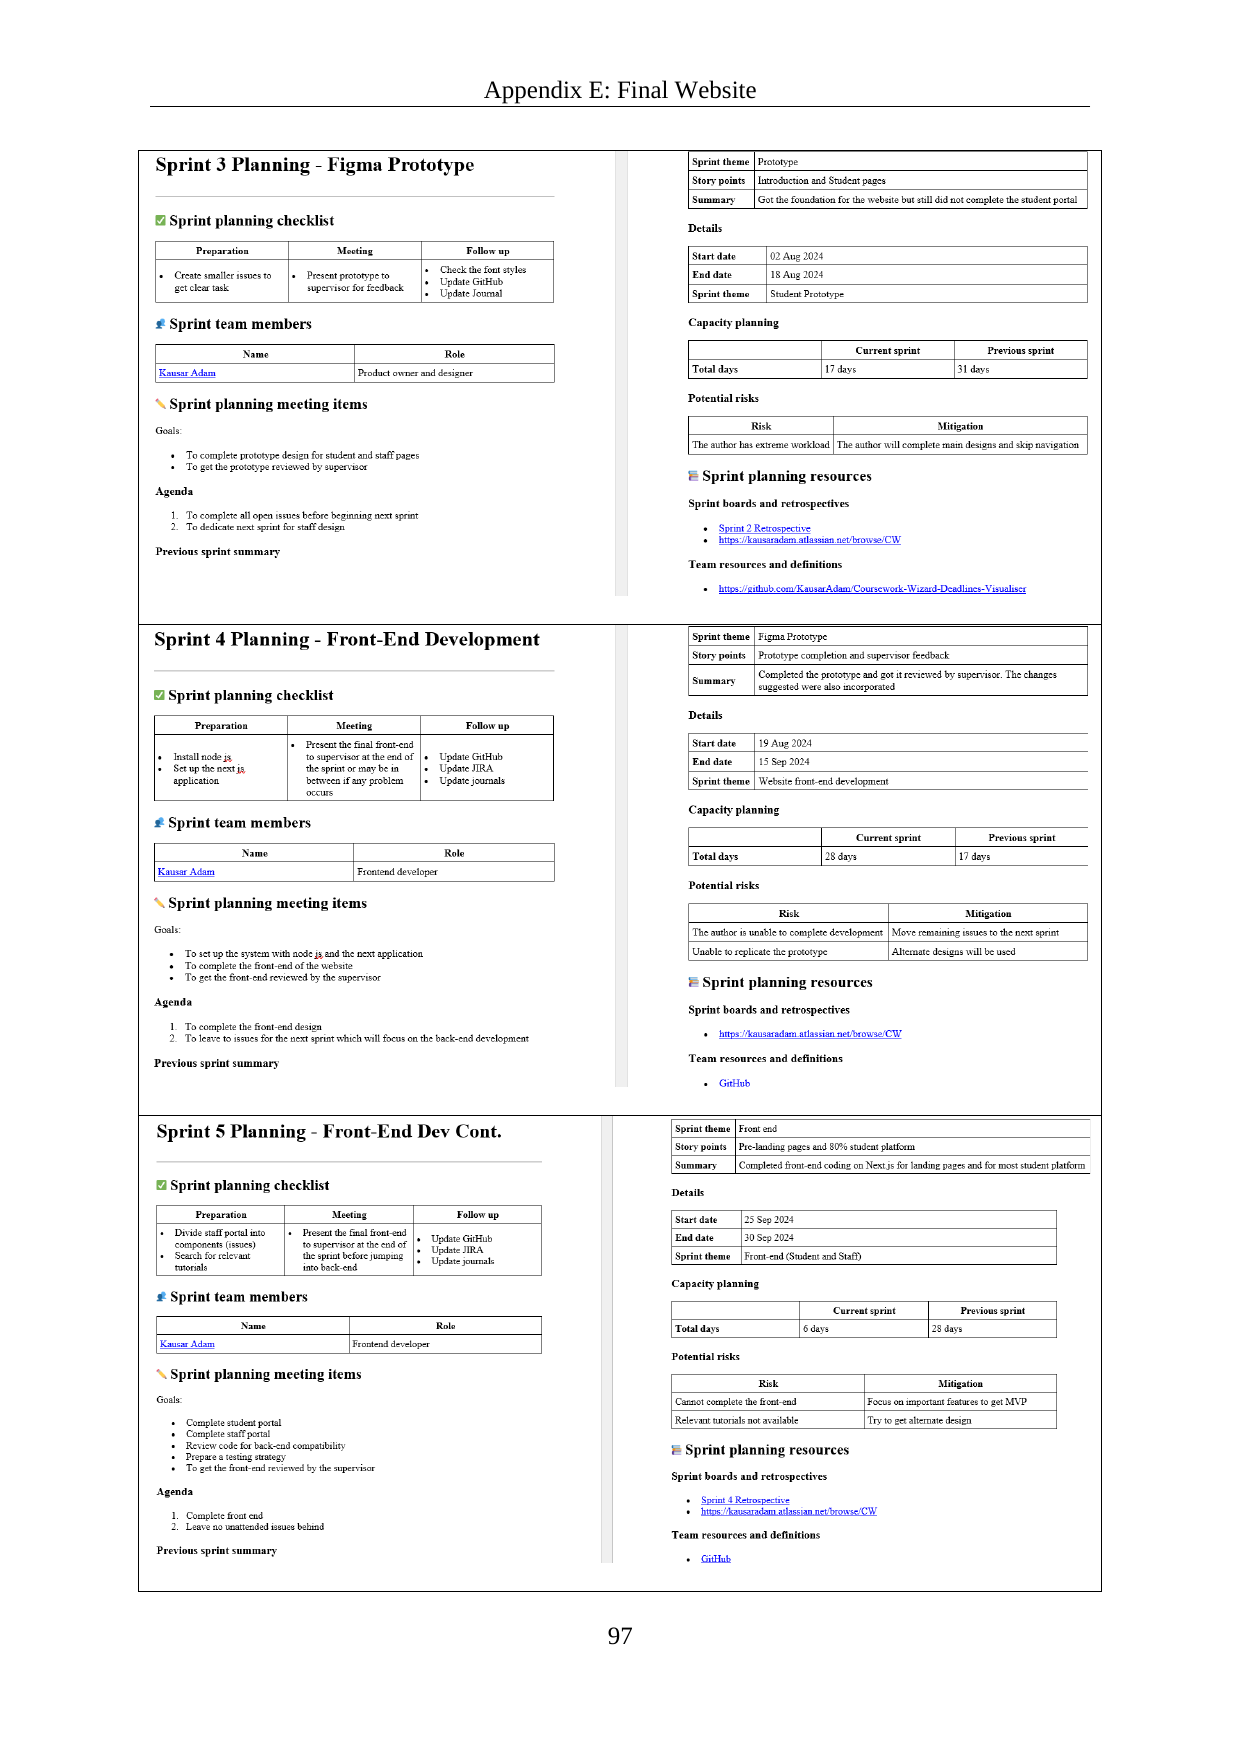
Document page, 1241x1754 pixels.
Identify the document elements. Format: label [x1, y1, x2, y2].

picture [150, 151, 1091, 596]
table_cell [139, 151, 1101, 624]
table_cell [139, 1116, 1101, 1591]
picture [150, 1116, 1091, 1563]
table_cell [139, 625, 1101, 1115]
picture [150, 625, 1091, 1087]
